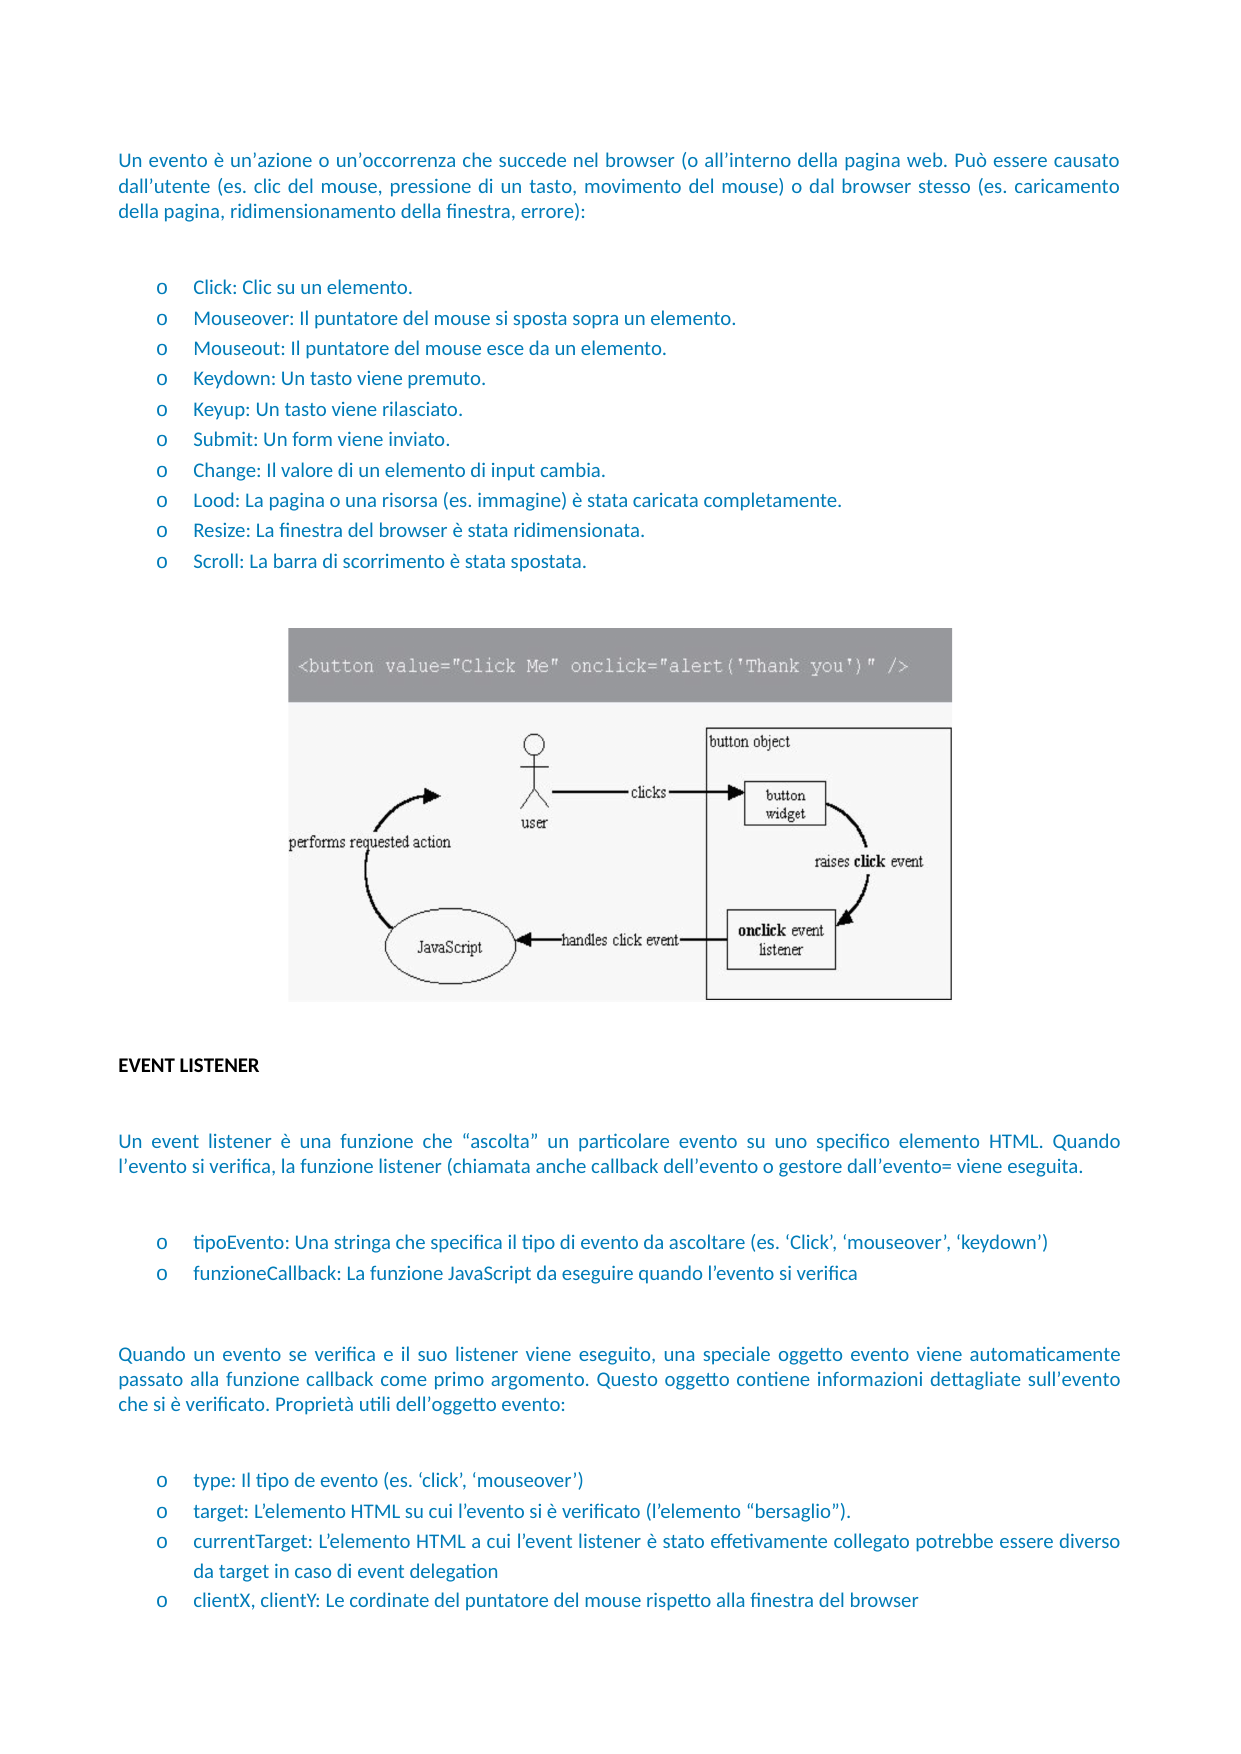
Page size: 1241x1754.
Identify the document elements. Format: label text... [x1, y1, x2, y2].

list currentTarget: L’elemento HTML a cui l’event listener è stato effetivamente collegato potrebbe essere diverso da target in caso di event delegation [156, 1528, 1122, 1584]
text Un evento è un’azione o un’occorrenza che succede nel browser (o all’interno della pagina web. Può essere causato dall’utente (es. clic del mouse, pressione di un tasto, movimento del mouse) o dal browser stesso (es. caricamento della pagina, ridimensionamento della finestra, errore): [118, 148, 1122, 224]
list Keyup: Un tasto viene rilasciato. [156, 396, 1122, 422]
list target: L’elemento HTML su cui l’evento si è verificato (l’elemento “bersaglio”). [156, 1498, 1122, 1524]
list type: Il tipo de evento (es. ‘click’, ‘mouseover’) [156, 1467, 1122, 1494]
list Submit: Un form viene inviato. [156, 426, 1122, 453]
text Un event listener è una funzione che “ascolta” un particolare evento su uno specifico elemento HTML. Quando l’evento si verifica, la funzione listener (chiamata anche callback dell’evento o gestore dall’evento= viene eseguita. [118, 1128, 1122, 1179]
list Lood: La pagina o una risorsa (es. immagine) è stata caricata completamente. [156, 487, 1122, 514]
list Keydown: Un tasto viene premuto. [156, 366, 1122, 392]
list Click: Clic su un elemento. [156, 274, 1122, 301]
list tipoEvento: Una stringa che specifica il tipo di evento da ascoltare (es. ‘Click’, ‘mouseover’, ‘keydown’) [156, 1229, 1122, 1256]
picture [288, 628, 953, 1002]
list Mouseout: Il puntatore del mouse esce da un elemento. [156, 335, 1122, 362]
text EVENT LISTENER [118, 1052, 1122, 1078]
list Resize: La finestra del browser è stata ridimensionata. [156, 518, 1122, 544]
list Mouseover: Il puntatore del mouse si sposta sopra un elemento. [156, 305, 1122, 331]
list Scroll: La barra di scorrimento è stata spostata. [156, 548, 1122, 574]
list clientX, clientY: Le cordinate del puntatore del mouse rispetto alla finestra del browser [156, 1588, 1122, 1614]
list funzioneCallback: La funzione JavaScript da eseguire quando l’evento si verifica [156, 1260, 1122, 1286]
text Quando un evento se verifica e il suo listener viene eseguito, una speciale oggetto evento viene automaticamente passato alla funzione callback come primo argomento. Questo oggetto contiene informazioni dettagliate sull’evento che si è verificato. Proprietà utili dell’oggetto evento: [118, 1341, 1122, 1417]
list Change: Il valore di un elemento di input cambia. [156, 457, 1122, 483]
